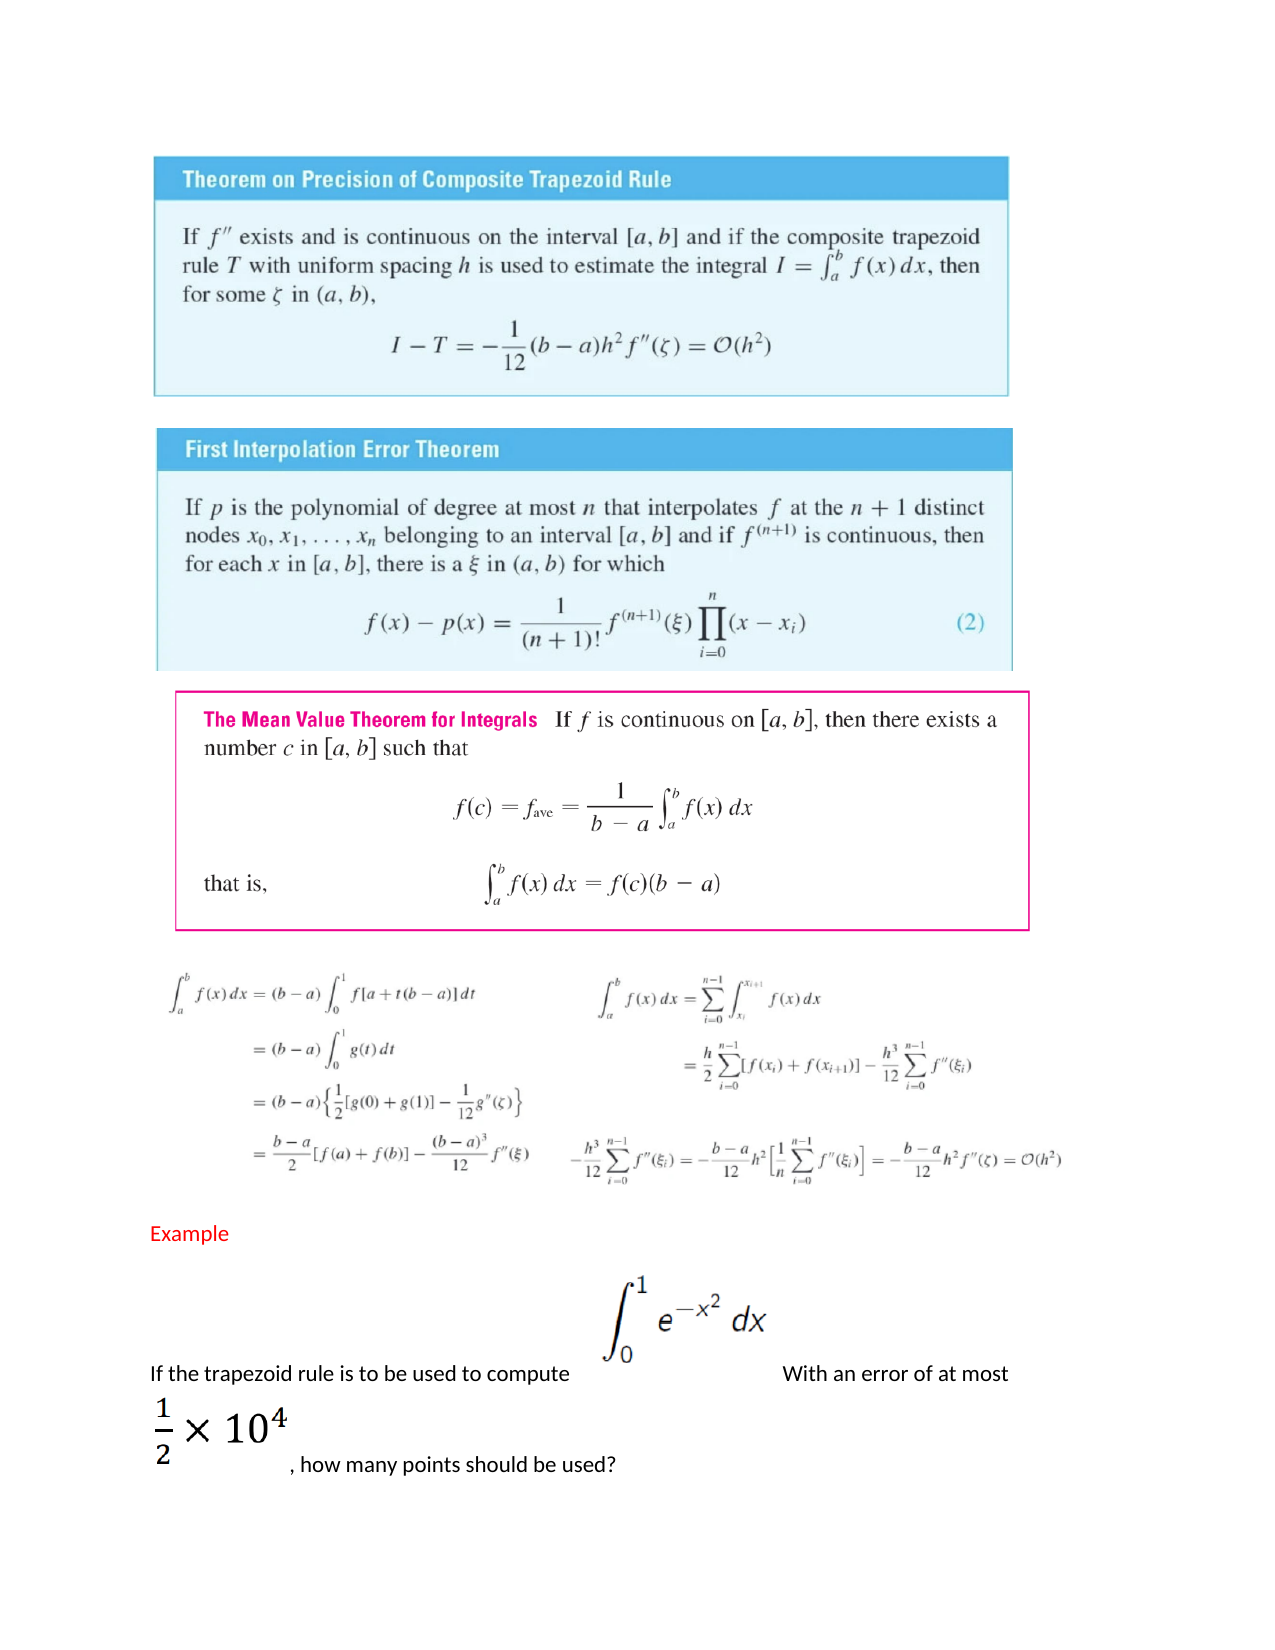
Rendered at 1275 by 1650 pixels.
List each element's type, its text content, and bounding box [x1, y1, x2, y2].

text If the trapezoid rule is to be used to compute With an error of at most , how many points should be used? [150, 1264, 1125, 1478]
picture [150, 687, 1069, 1203]
picture [150, 1386, 289, 1473]
text Example [150, 1219, 1125, 1247]
picture [575, 1263, 778, 1382]
picture [150, 150, 1014, 671]
